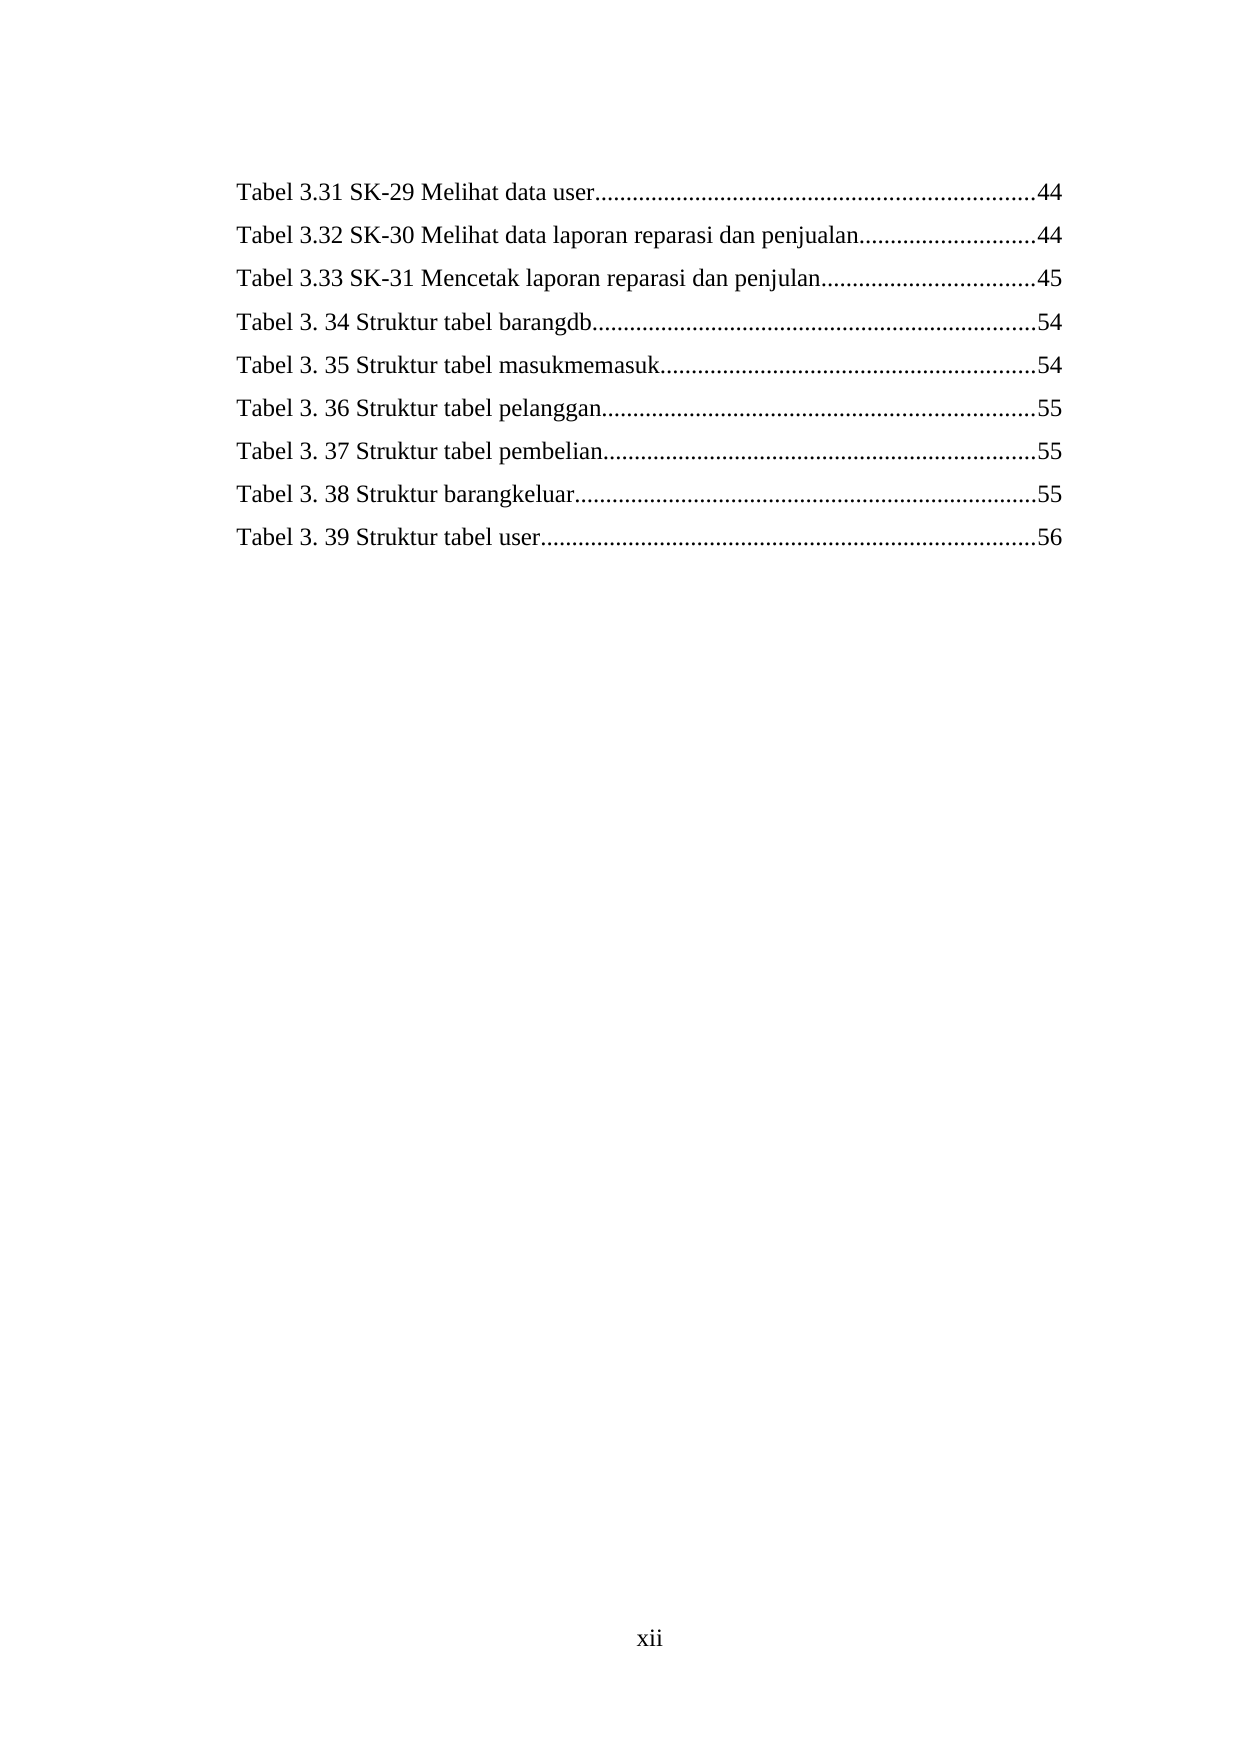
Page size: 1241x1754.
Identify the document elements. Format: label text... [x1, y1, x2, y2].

text Tabel 3. 34 Struktur tabel barangdb 54 [236, 307, 1063, 335]
text Tabel 3.33 SK-31 Mencetak laporan reparasi dan penjulan 45 [236, 263, 1063, 292]
text Tabel 3. 36 Struktur tabel pelanggan 55 [236, 393, 1063, 422]
text Tabel 3.31 SK-29 Melihat data user 44 [236, 177, 1063, 206]
text Tabel 3. 38 Struktur barangkeluar 55 [236, 479, 1063, 508]
text Tabel 3. 39 Struktur tabel user 56 [236, 522, 1063, 551]
text Tabel 3. 35 Struktur tabel masukmemasuk 54 [236, 350, 1063, 378]
text Tabel 3. 37 Struktur tabel pembelian 55 [236, 436, 1063, 465]
text Tabel 3.32 SK-30 Melihat data laporan reparasi dan penjualan 44 [236, 220, 1063, 249]
